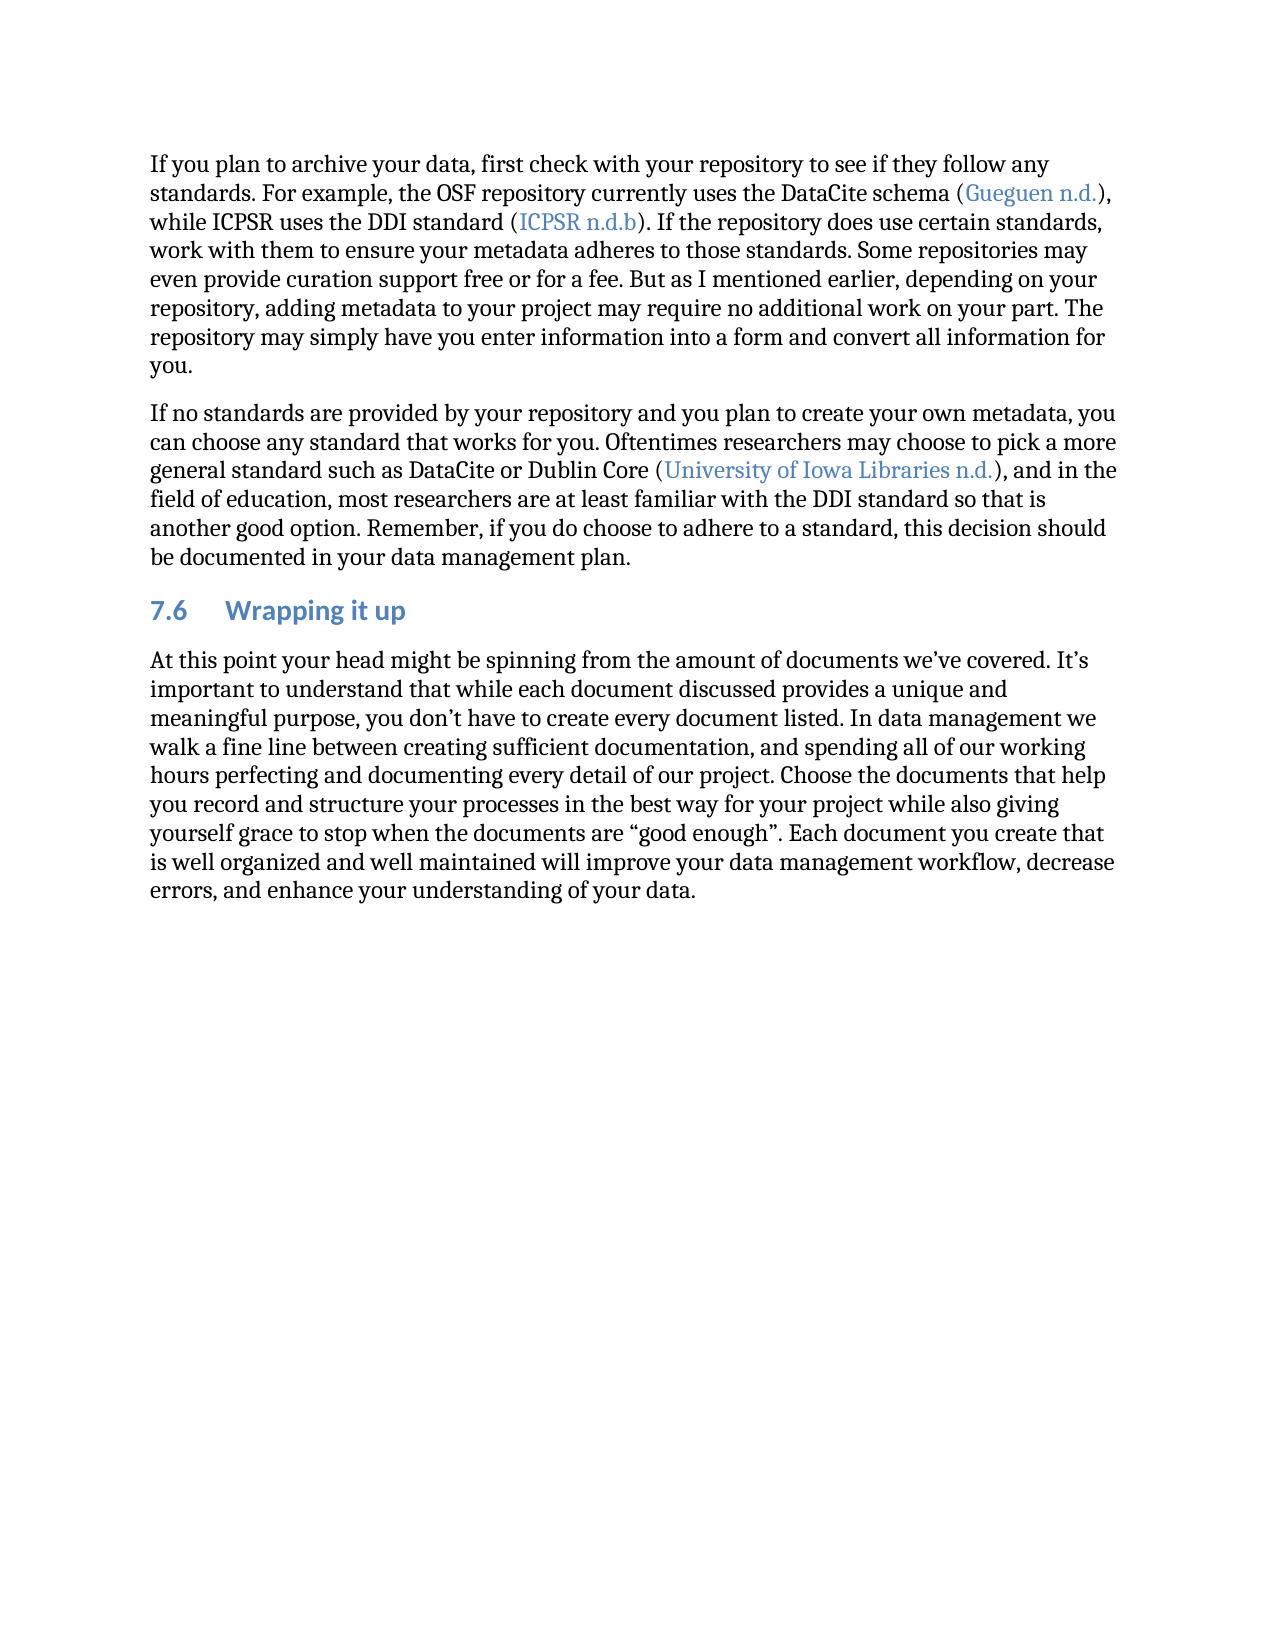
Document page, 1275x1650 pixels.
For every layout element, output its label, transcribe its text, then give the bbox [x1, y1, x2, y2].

subtitle 7.6 Wrapping it up [150, 592, 1125, 628]
text If you plan to archive your data, first check with your repository to see if they follow any standards. For example, the OSF repository currently uses the DataCite schema (Gueguen n.d.), while ICPSR uses the DDI standard (ICPSR n.d.b). If the repository does use certain standards, work with them to ensure your metadata adheres to those standards. Some repositories may even provide curation support free or for a fee. But as I mentioned earlier, depending on your repository, adding metadata to your project may require no additional work on your part. The repository may simply have you enter information into a form and convert all information for you. [150, 150, 1125, 380]
text At this point your head might be spinning from the amount of documents we’ve covered. It’s important to understand that while each document discussed provides a unique and meaningful purpose, you don’t have to create every document listed. In data management we walk a fine line between creating sufficient documentation, and spending all of our working hours perfecting and documenting every detail of our project. Choose the documents that help you record and structure your processes in the best way for your project while also giving yourself grace to stop when the documents are “good enough”. Each document you create that is well organized and well maintained will improve your data management workflow, decrease errors, and enhance your understanding of your data. [150, 646, 1125, 905]
text If no standards are provided by your repository and you plan to create your own metadata, you can choose any standard that works for you. Oftentimes researchers may choose to pick a more general standard such as DataCite or Dublin Core (University of Iowa Libraries n.d.), and in the field of education, most researchers are at least familiar with the DDI standard so that is another good option. Remember, if you do choose to adhere to a standard, this decision should be documented in your data management plan. [150, 399, 1125, 571]
